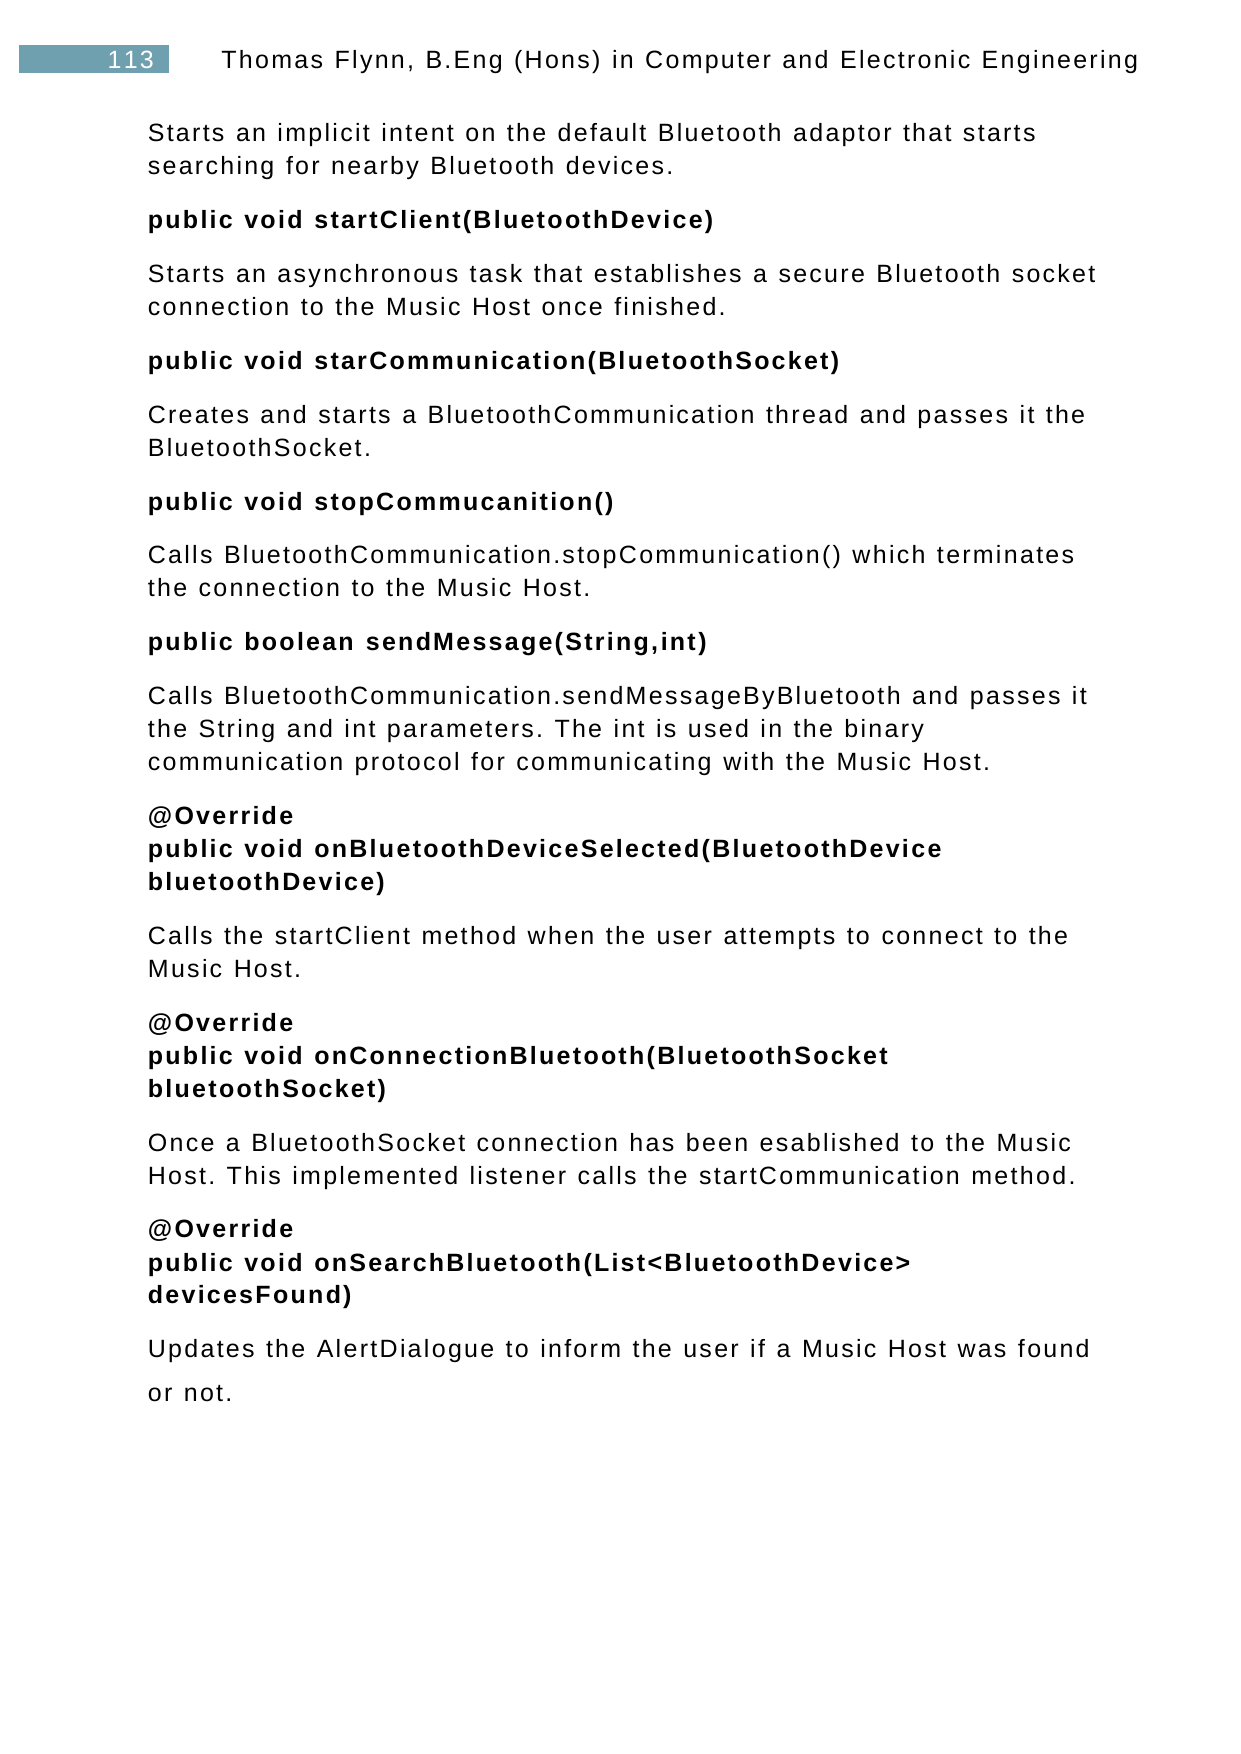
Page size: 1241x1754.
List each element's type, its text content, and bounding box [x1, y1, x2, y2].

text public void startClient(BluetoothDevice) [148, 205, 1122, 234]
text public void stopCommucanition() [148, 486, 1122, 515]
text Once a BluetoothSocket connection has been esablished to the Music Host. This implemented listener calls the startCommunication method. [148, 1128, 1122, 1189]
text Calls the startClient method when the user attempts to connect to the Music Host. [148, 921, 1122, 983]
text @Override public void onBluetoothDeviceSelected(BluetoothDevice bluetoothDevice) [148, 801, 1122, 896]
text Calls BluetoothCommunication.stopCommunication() which terminates the connection to the Music Host. [148, 540, 1122, 602]
text Starts an implicit intent on the default Bluetooth adaptor that starts searching for nearby Bluetooth devices. [148, 118, 1122, 180]
text Starts an asynchronous task that establishes a secure Bluetooth socket connection to the Music Host once finished. [148, 259, 1122, 321]
text Creates and starts a BluetoothCommunication thread and passes it the BluetoothSocket. [148, 399, 1122, 461]
text Updates the AlertDialogue to inform the user if a Music Host was found or not. [148, 1334, 1122, 1406]
text @Override public void onSearchBluetooth(List<BluetoothDevice> devicesFound) [148, 1214, 1122, 1309]
text @Override public void onConnectionBluetooth(BluetoothSocket bluetoothSocket) [148, 1008, 1122, 1102]
text Calls BluetoothCommunication.sendMessageByBluetooth and passes it the String and int parameters. The int is used in the binary communication protocol for communicating with the Music Host. [148, 681, 1122, 776]
text public boolean sendMessage(String,int) [148, 627, 1122, 656]
text public void starCommunication(BluetoothSocket) [148, 346, 1122, 374]
